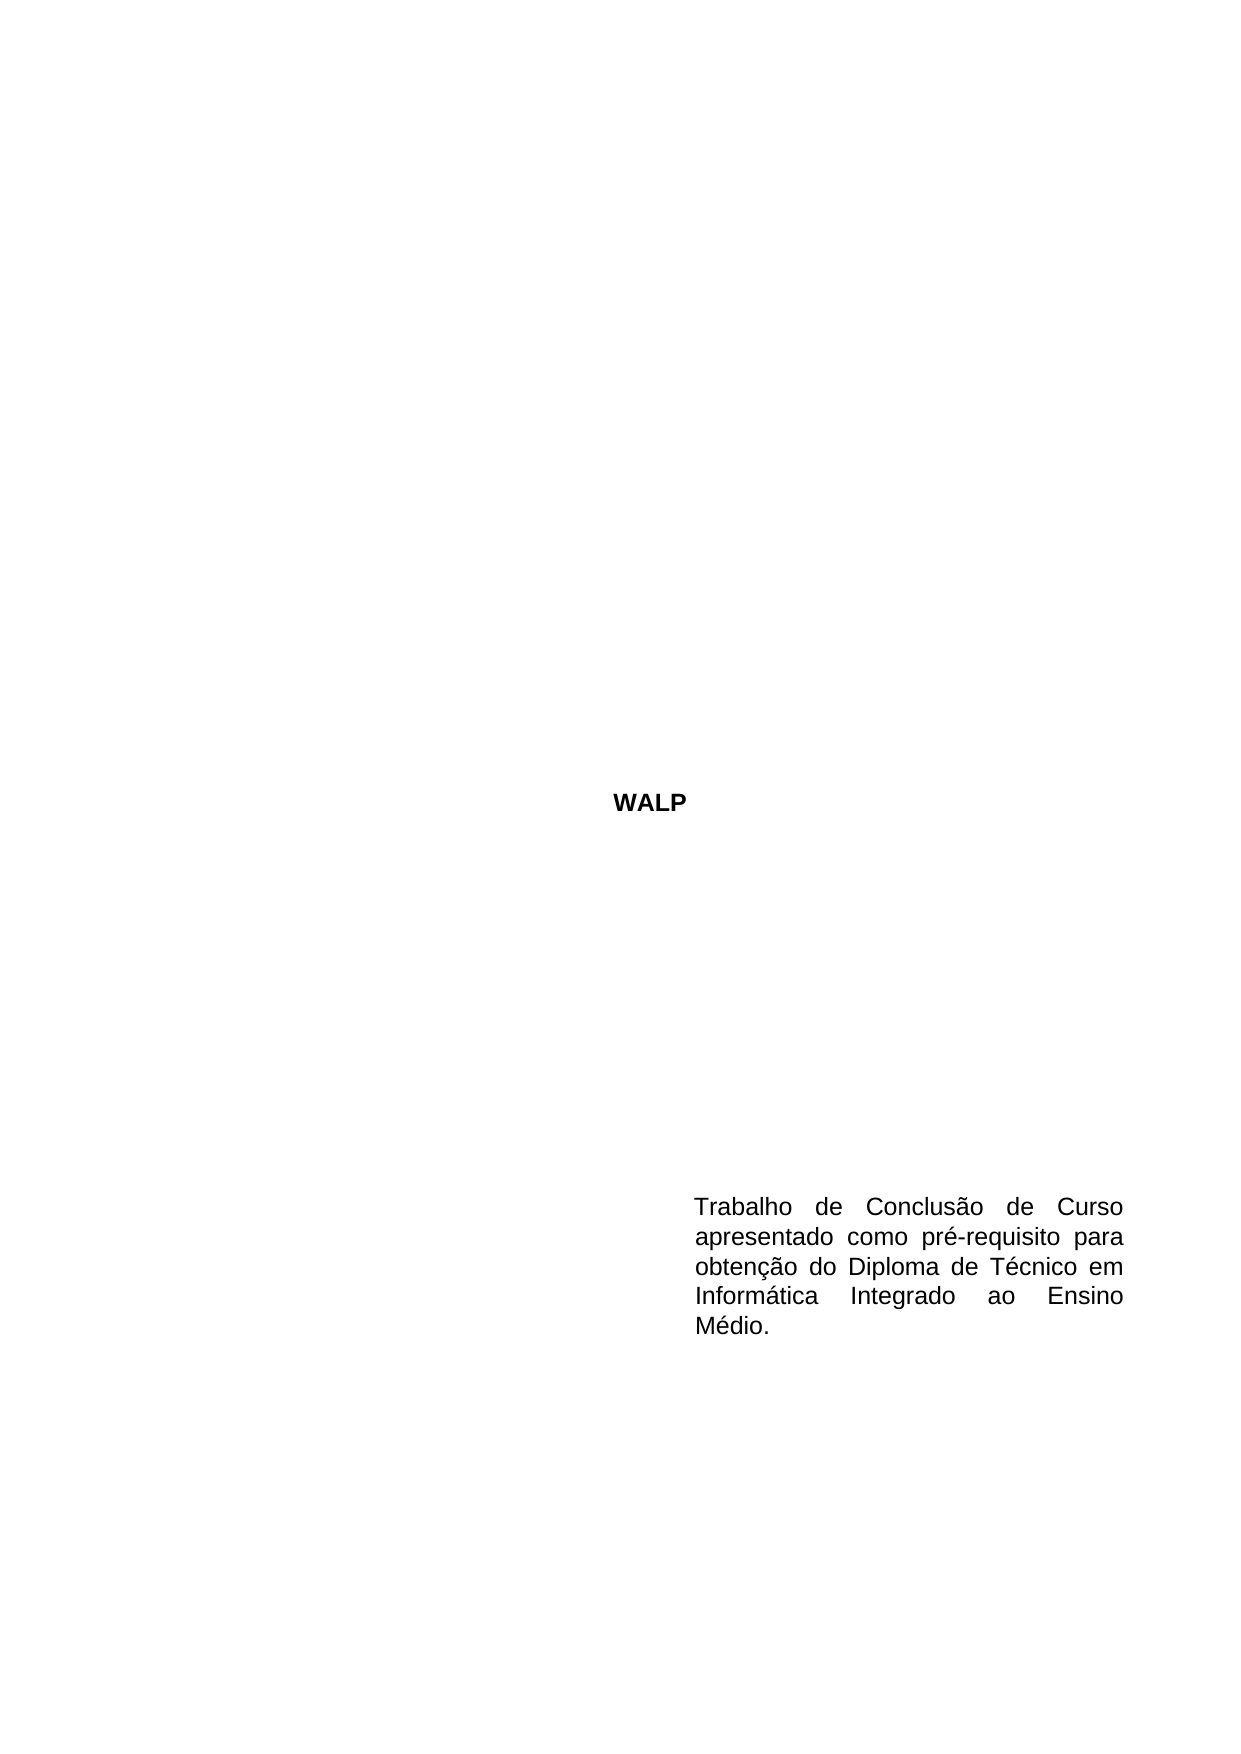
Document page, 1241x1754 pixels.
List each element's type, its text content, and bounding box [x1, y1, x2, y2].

text Trabalho de Conclusão de Curso apresentado como pré-requisito para obtenção do Diploma de Técnico em Informática Integrado ao Ensino Médio. [694, 1192, 1124, 1339]
subtitle WALP [169, 788, 1130, 817]
